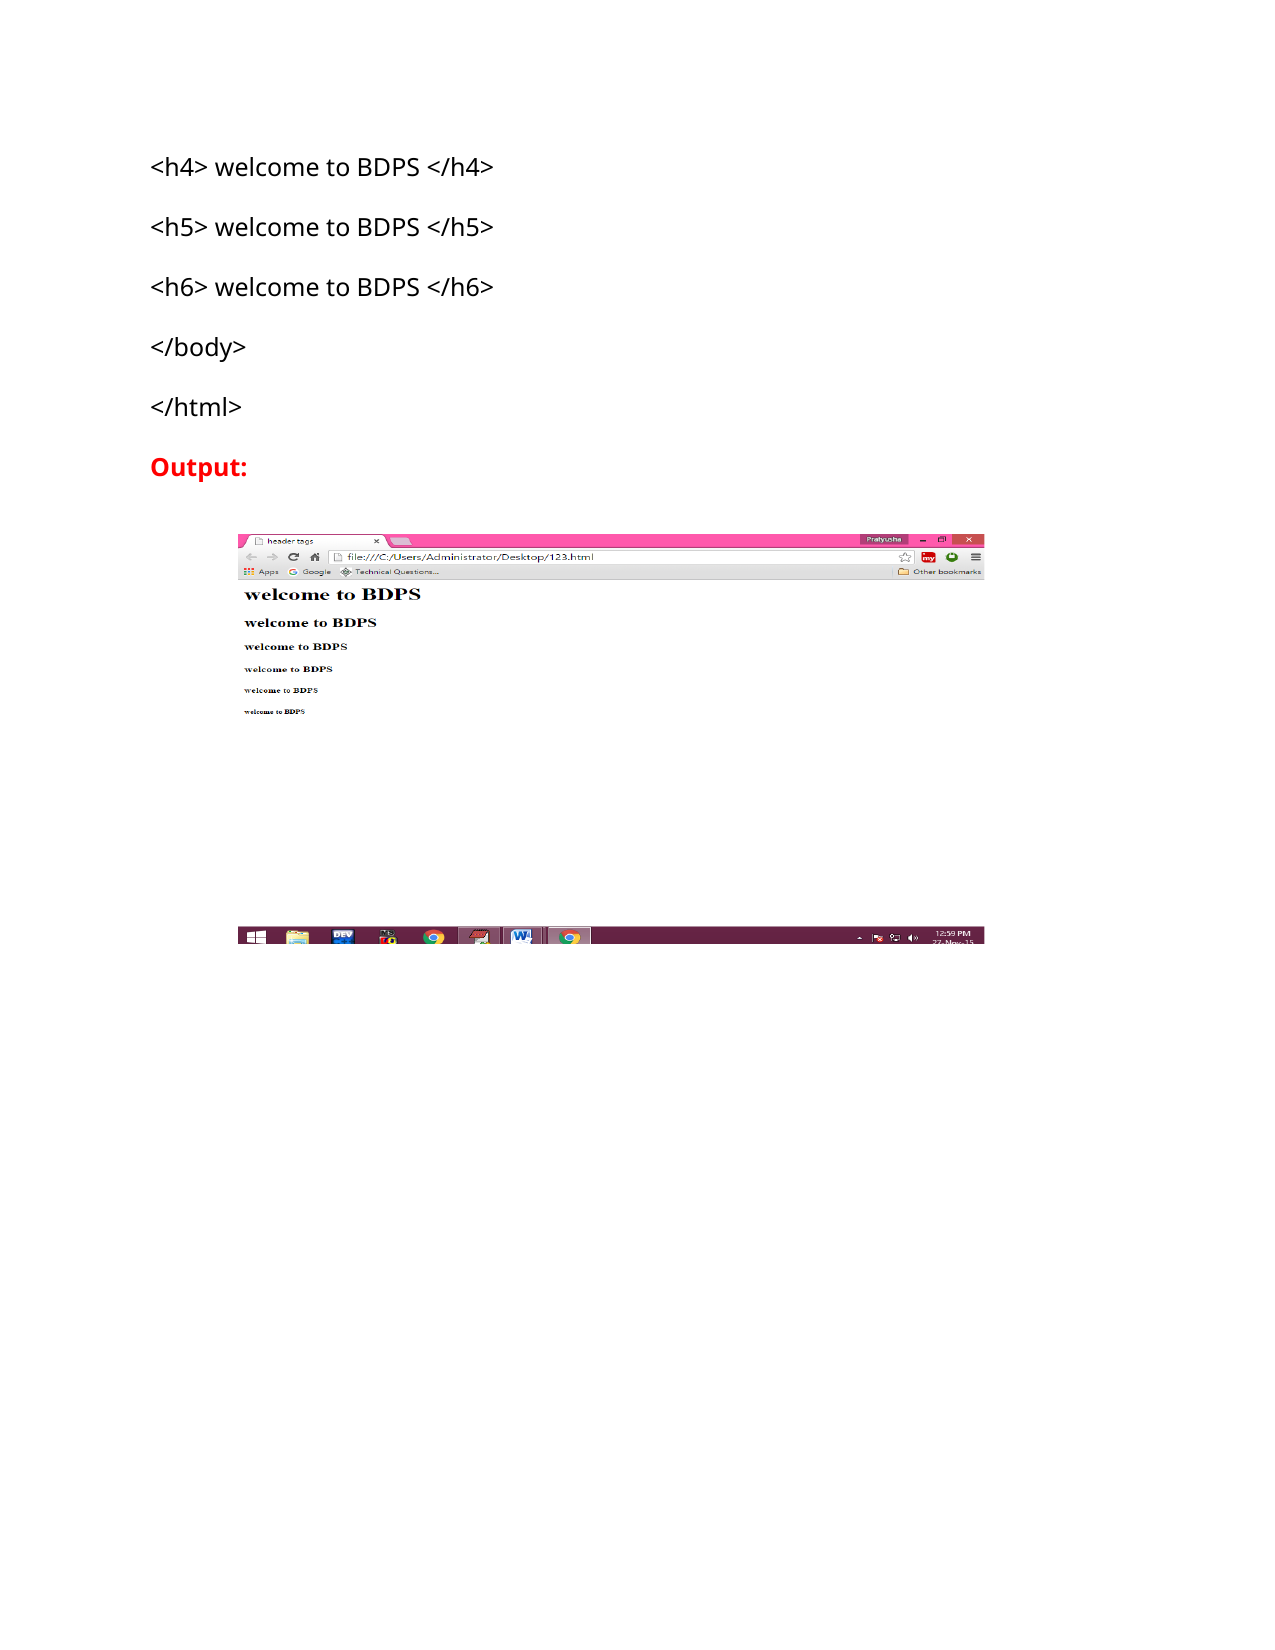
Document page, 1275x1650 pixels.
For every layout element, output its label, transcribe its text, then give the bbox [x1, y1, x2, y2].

text <h6> welcome to BDPS </h6> [150, 270, 1125, 304]
text Output: [150, 450, 1125, 484]
text <h4> welcome to BDPS </h4> [150, 150, 1125, 184]
text </html> [150, 390, 1125, 424]
picture [238, 534, 984, 944]
text </body> [150, 330, 1125, 364]
text <h5> welcome to BDPS </h5> [150, 210, 1125, 244]
